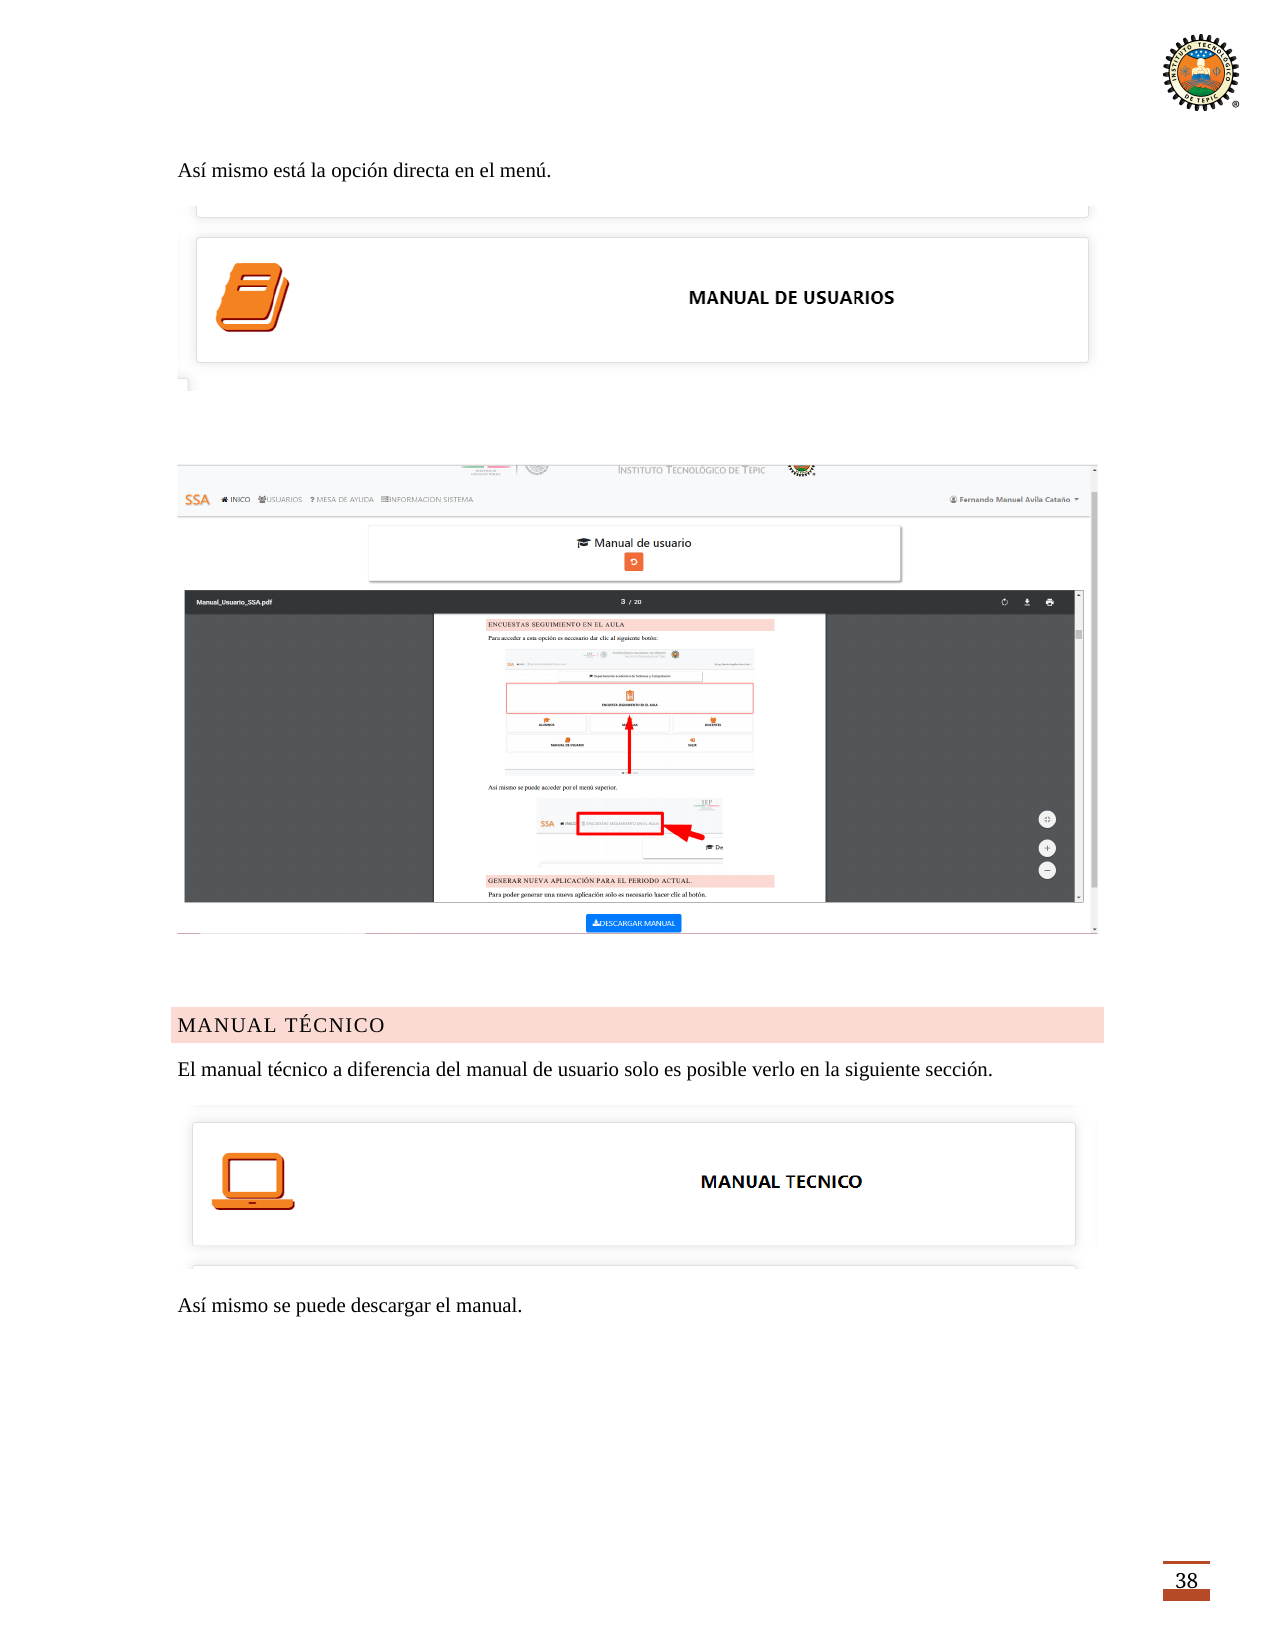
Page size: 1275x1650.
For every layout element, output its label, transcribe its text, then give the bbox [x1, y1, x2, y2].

subtitle Manual técnico [177, 1013, 1098, 1037]
picture [177, 206, 1098, 391]
text Así mismo se puede descargar el manual. [177, 1293, 1098, 1317]
picture [177, 464, 1098, 934]
text El manual técnico a diferencia del manual de usuario solo es posible verlo en la siguiente sección. [177, 1057, 1098, 1081]
picture [177, 1105, 1098, 1269]
picture [1161, 32, 1241, 113]
text Así mismo está la opción directa en el menú. [177, 158, 1098, 182]
